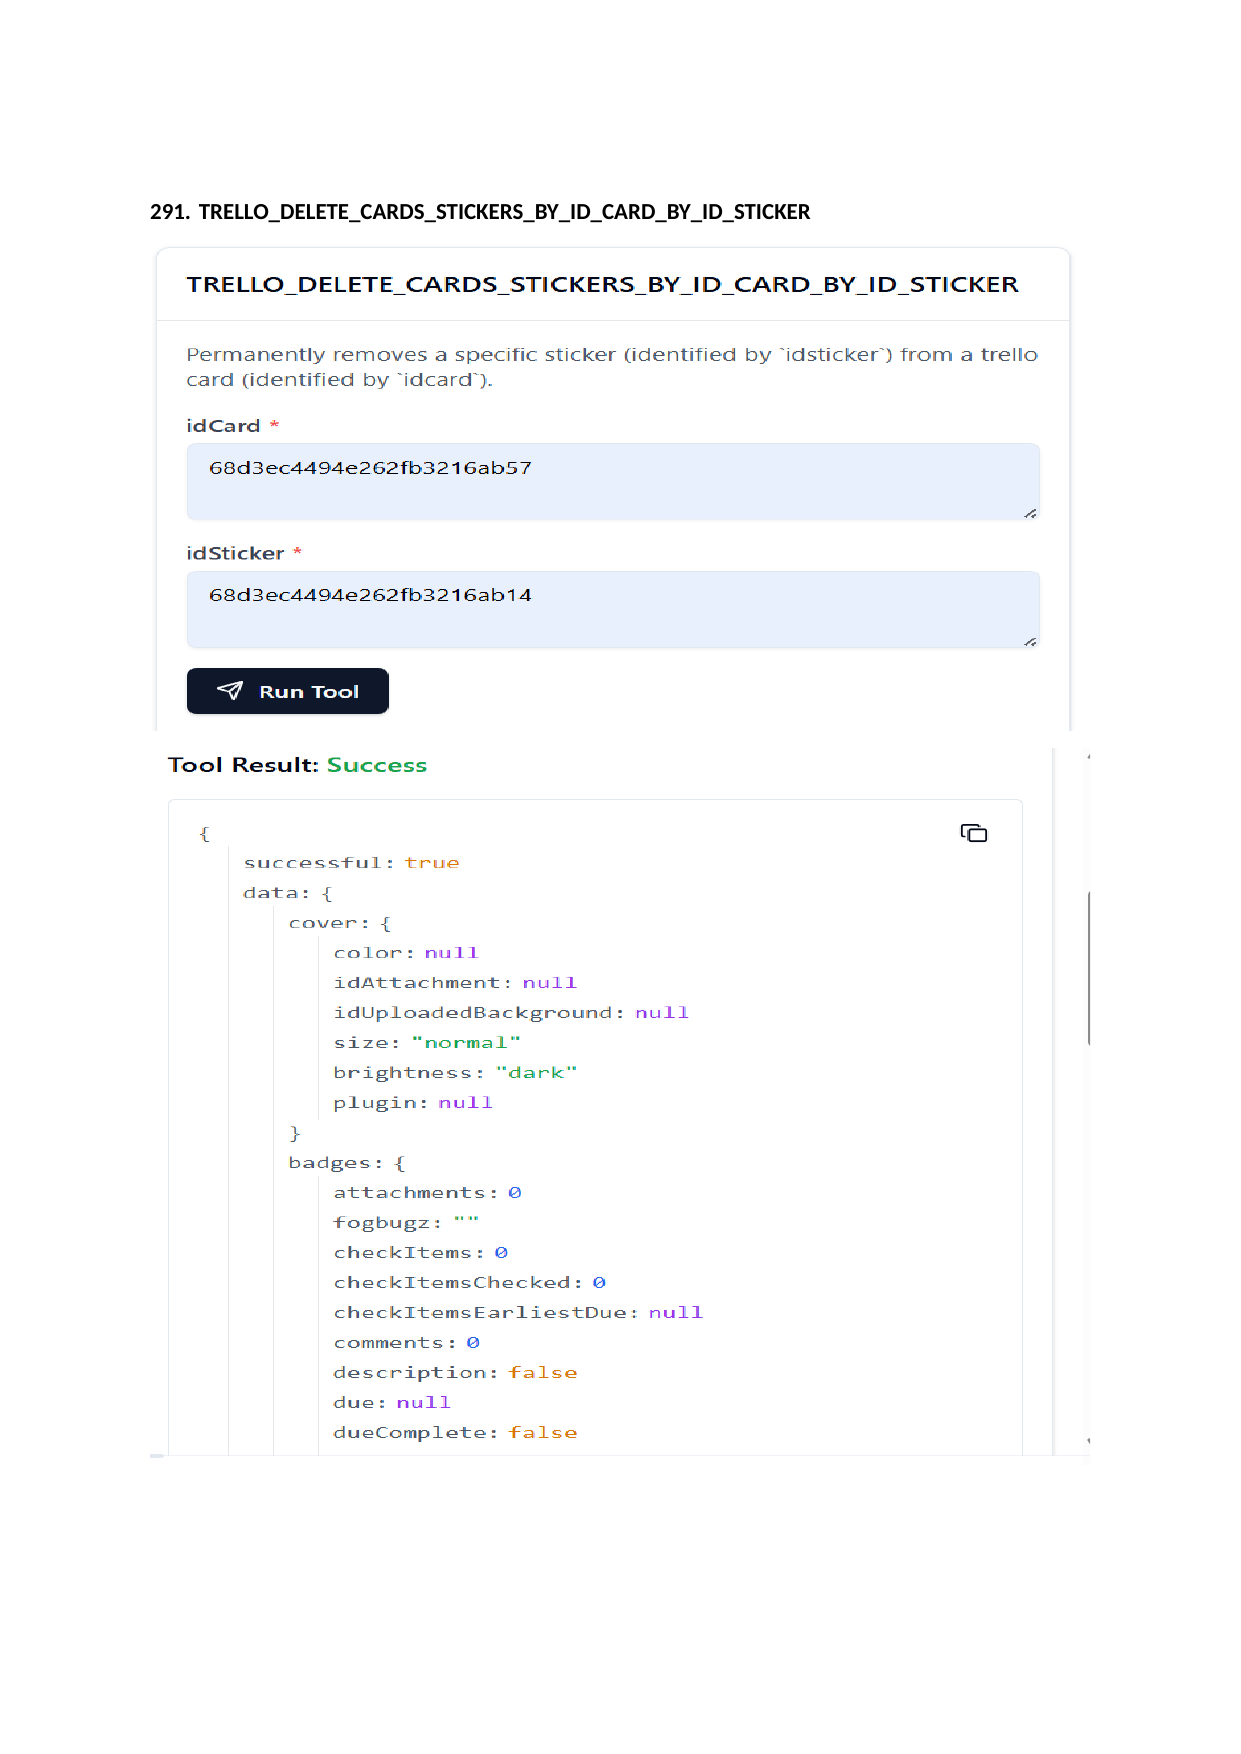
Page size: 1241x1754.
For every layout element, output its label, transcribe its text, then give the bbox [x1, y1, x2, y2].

picture [150, 244, 1091, 731]
picture [150, 748, 1091, 1465]
text 291. TRELLO_DELETE_CARDS_STICKERS_BY_ID_CARD_BY_ID_STICKER [150, 197, 1090, 225]
